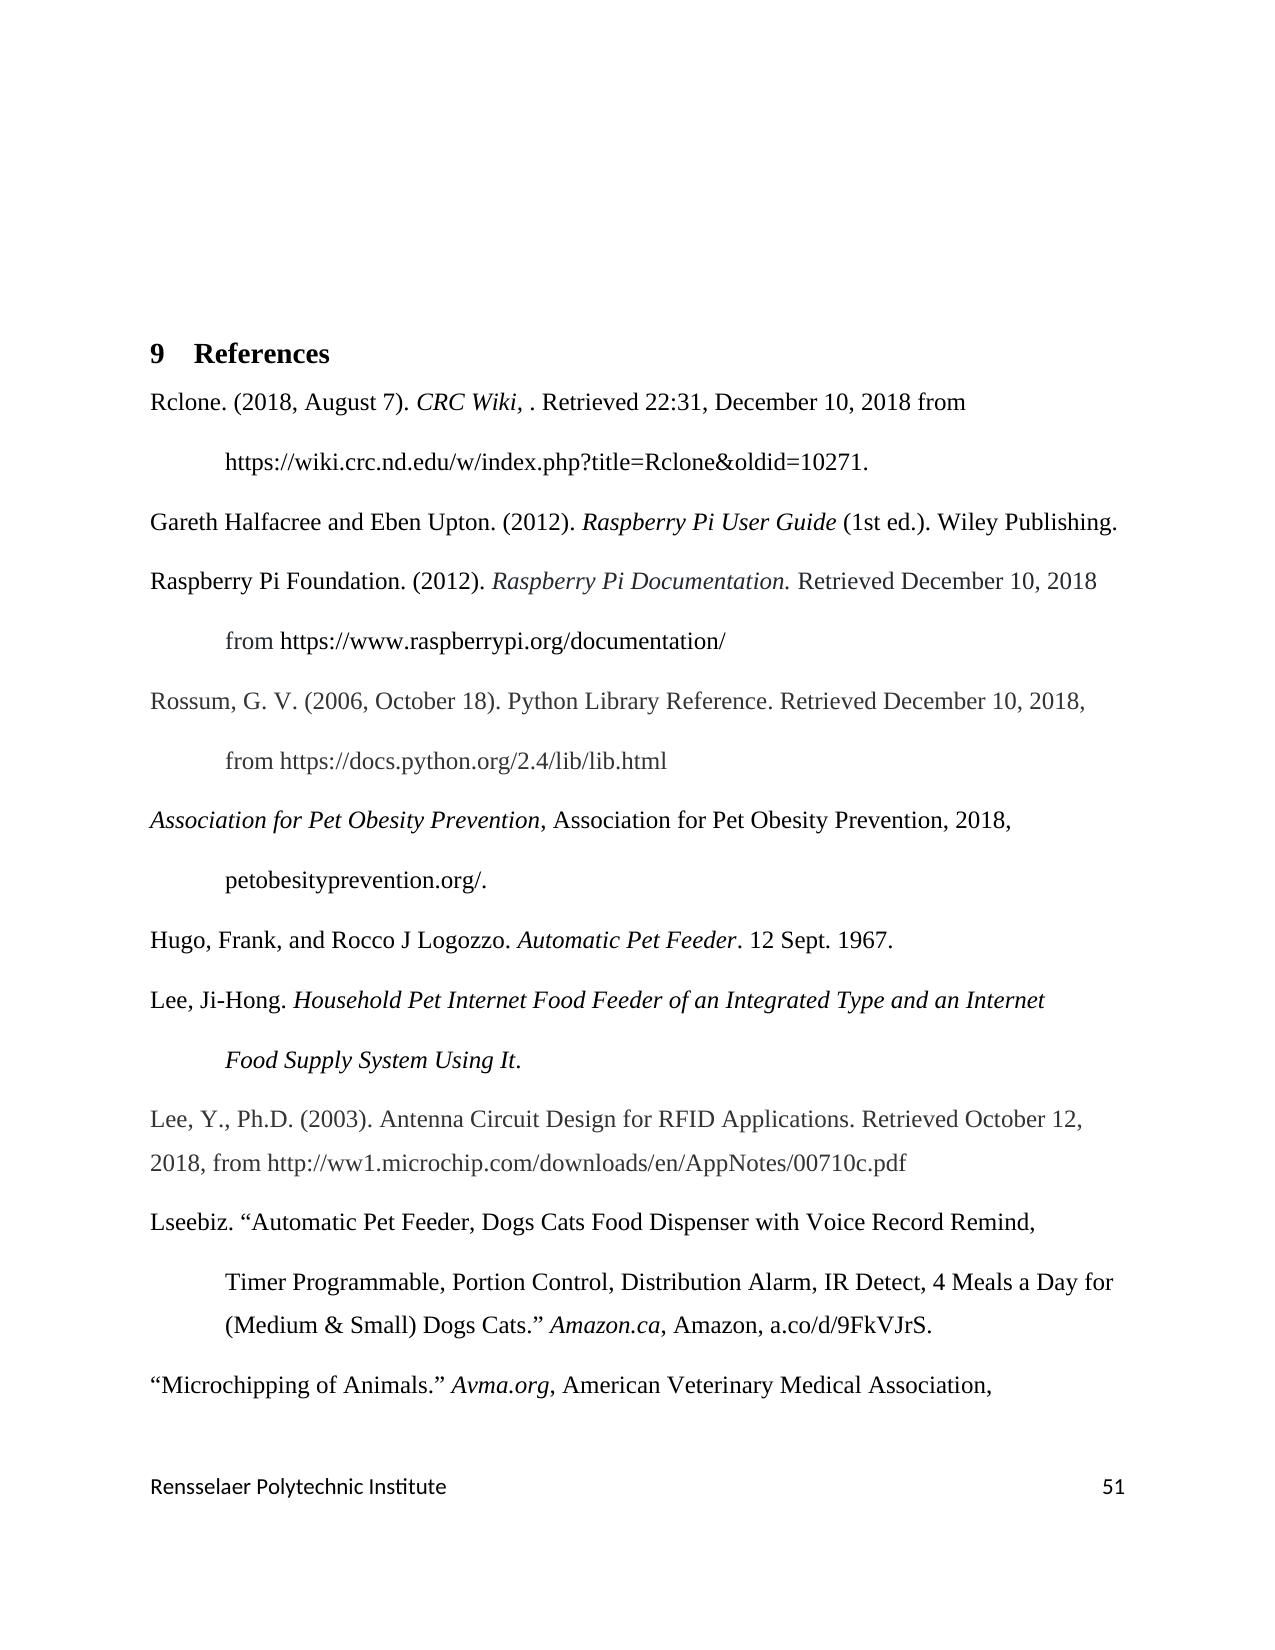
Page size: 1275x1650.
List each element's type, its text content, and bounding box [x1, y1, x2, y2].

text from https://docs.python.org/2.4/lib/lib.html [150, 746, 1125, 774]
text Rossum, G. V. (2006, October 18). Python Library Reference. Retrieved December 10, 2018, [150, 686, 1125, 715]
text Lseebiz. “Automatic Pet Feeder, Dogs Cats Food Dispenser with Voice Record Remind, [150, 1207, 1125, 1236]
text “Microchipping of Animals.” Avma.org, American Veterinary Medical Association, [150, 1370, 1125, 1399]
text Lee, Ji-Hong. Household Pet Internet Food Feeder of an Integrated Type and an Internet [150, 985, 1125, 1014]
text Timer Programmable, Portion Control, Distribution Alarm, IR Detect, 4 Meals a Day for (Medium & Small) Dogs Cats.” Amazon.ca, Amazon, a.co/d/9FkVJrS. [225, 1267, 1125, 1339]
text https://wiki.crc.nd.edu/w/index.php?title=Rclone&oldid=10271. [150, 447, 1125, 476]
text Gareth Halfacree and Eben Upton. (2012). Raspberry Pi User Guide (1st ed.). Wiley Publishing. [150, 507, 1125, 535]
text from https://www.raspberrypi.org/documentation/ [150, 626, 1125, 655]
text Hugo, Frank, and Rocco J Logozzo. Automatic Pet Feeder. 12 Sept. 1967. [150, 925, 1125, 954]
text Raspberry Pi Foundation. (2012). Raspberry Pi Documentation. Retrieved December 10, 2018 [150, 566, 1125, 595]
text petobesityprevention.org/. [150, 865, 1125, 894]
subtitle 9 References [150, 291, 1125, 370]
text Rclone. (2018, August 7). CRC Wiki, . Retrieved 22:31, December 10, 2018 from [150, 387, 1125, 416]
text Lee, Y., Ph.D. (2003). Antenna Circuit Design for RFID Applications. Retrieved October 12, 2018, from http://ww1.microchip.com/downloads/en/AppNotes/00710c.pdf [150, 1104, 1125, 1176]
text Food Supply System Using It. [150, 1045, 1125, 1073]
text Association for Pet Obesity Prevention, Association for Pet Obesity Prevention, 2018, [150, 806, 1125, 834]
